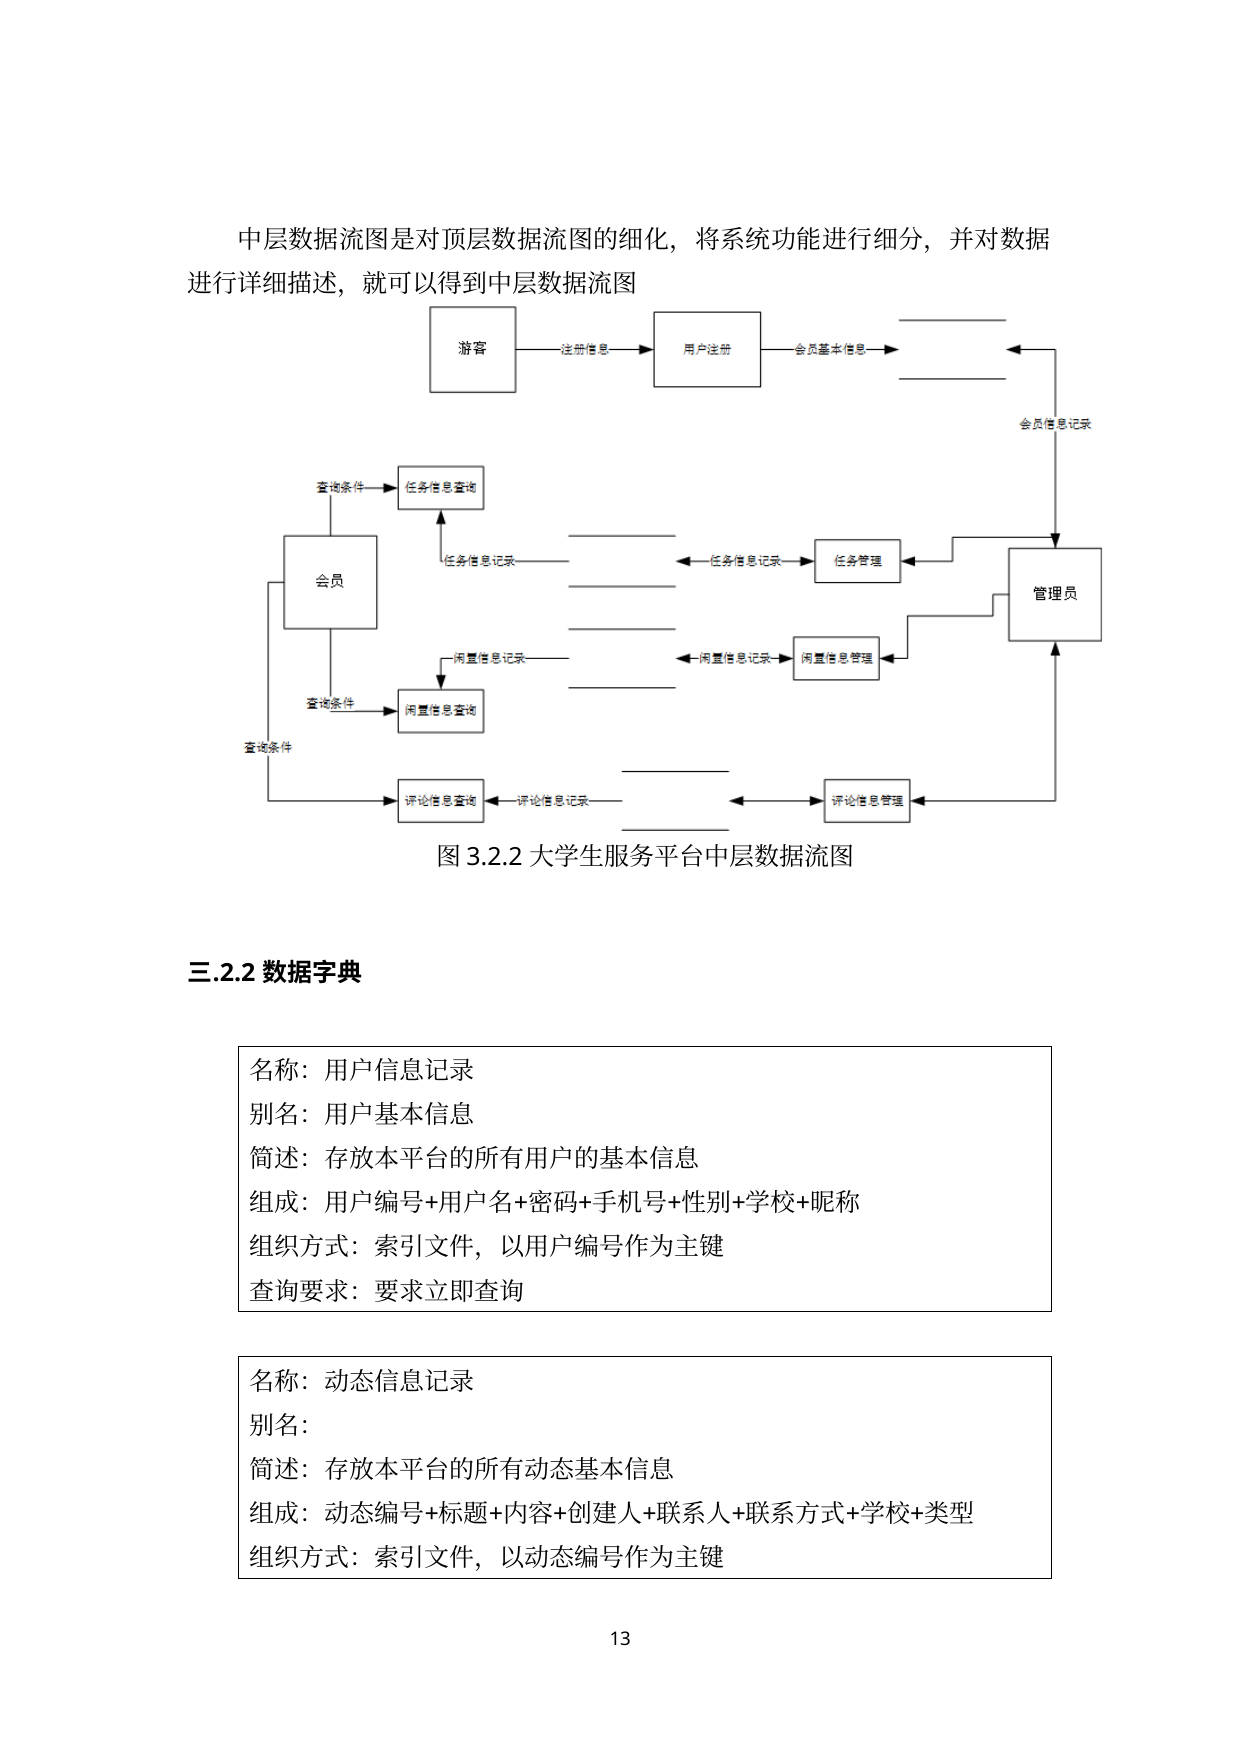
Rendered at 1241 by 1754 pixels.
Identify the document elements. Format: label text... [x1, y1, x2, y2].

picture [237, 306, 1103, 831]
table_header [239, 1357, 1051, 1578]
subtitle 数据字典 [187, 948, 1053, 992]
list 图3.2.2 大学生服务平台中层数据流图 [237, 833, 1053, 877]
text 中层数据流图是对顶层数据流图的细化，将系统功能进行细分，并对数据进行详细描述，就可以得到中层数据流图 [187, 216, 1053, 304]
table_header 名称：用户信息记录 别名：用户基本信息 简述：存放本平台的所有用户的基本信息 组成：用户编号+用户名+密码+手机号+性别+学校+昵称 组织方式：索引文件，以用户编号作为主键 查询要求：要求立即查询 [239, 1047, 1051, 1311]
